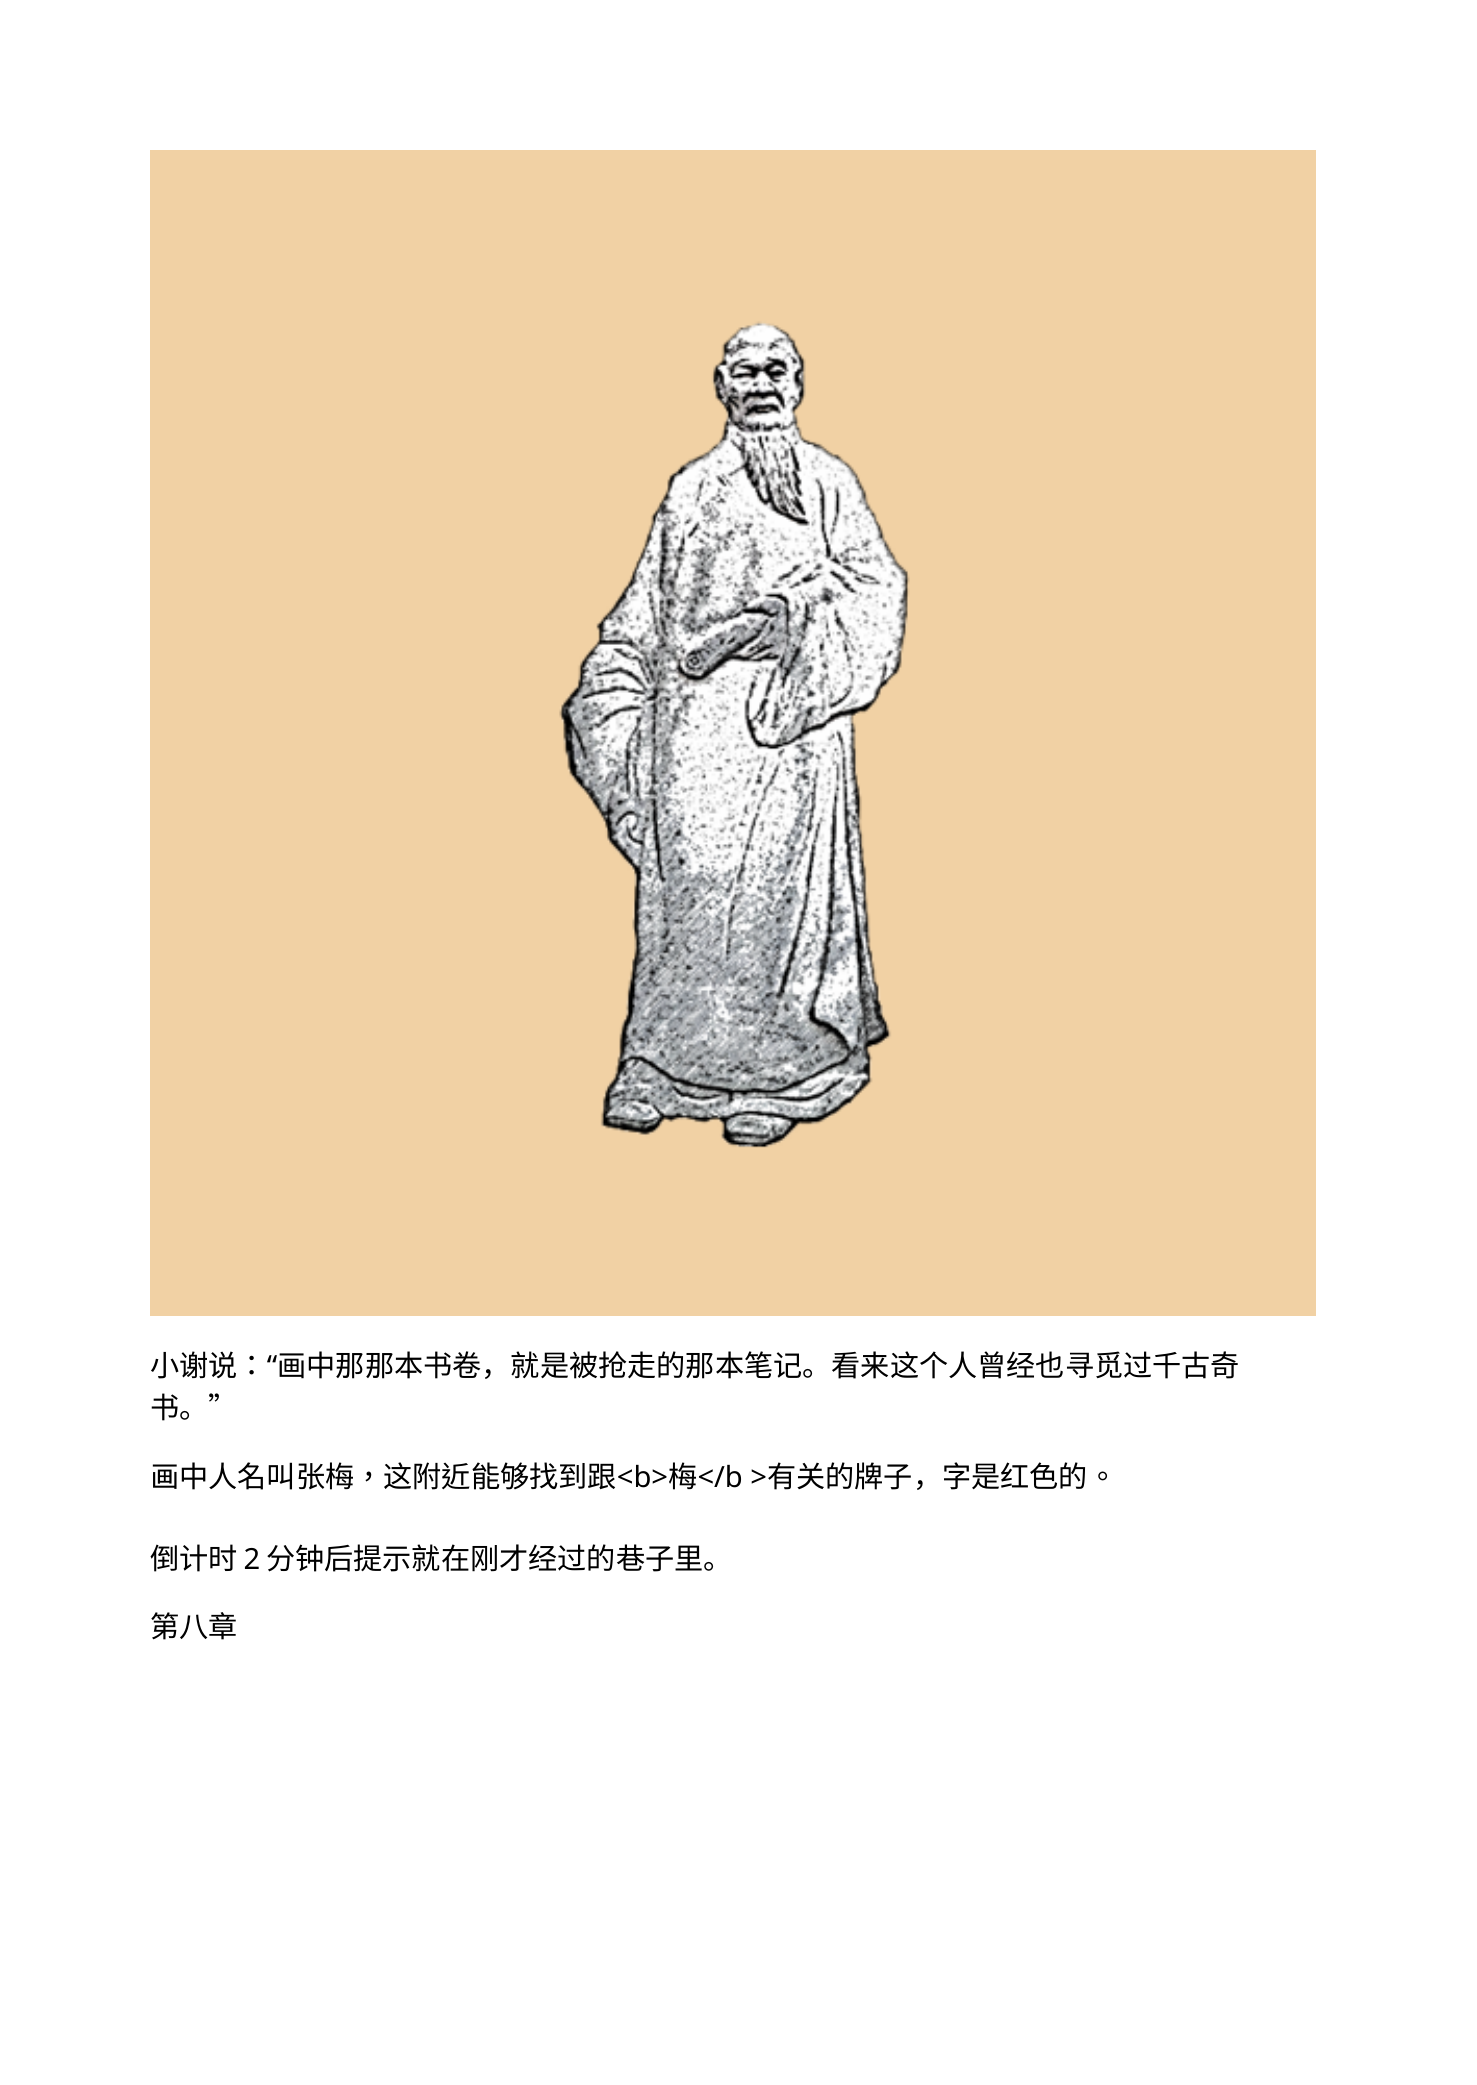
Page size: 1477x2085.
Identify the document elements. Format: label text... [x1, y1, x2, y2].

picture [150, 150, 1316, 1316]
text 第八章 [150, 1604, 1326, 1646]
text 小谢说：“画中那那本书卷，就是被抢走的那本笔记。看来这个人曾经也寻觅过千古奇书。” [150, 1342, 1326, 1427]
text 倒计时2分钟后提示就在刚才经过的巷子里。 [150, 1535, 1326, 1578]
text 画中人名叫张梅，这附近能够找到跟<b>梅</b >有关的牌子，字是红色的。 [150, 1453, 1326, 1496]
